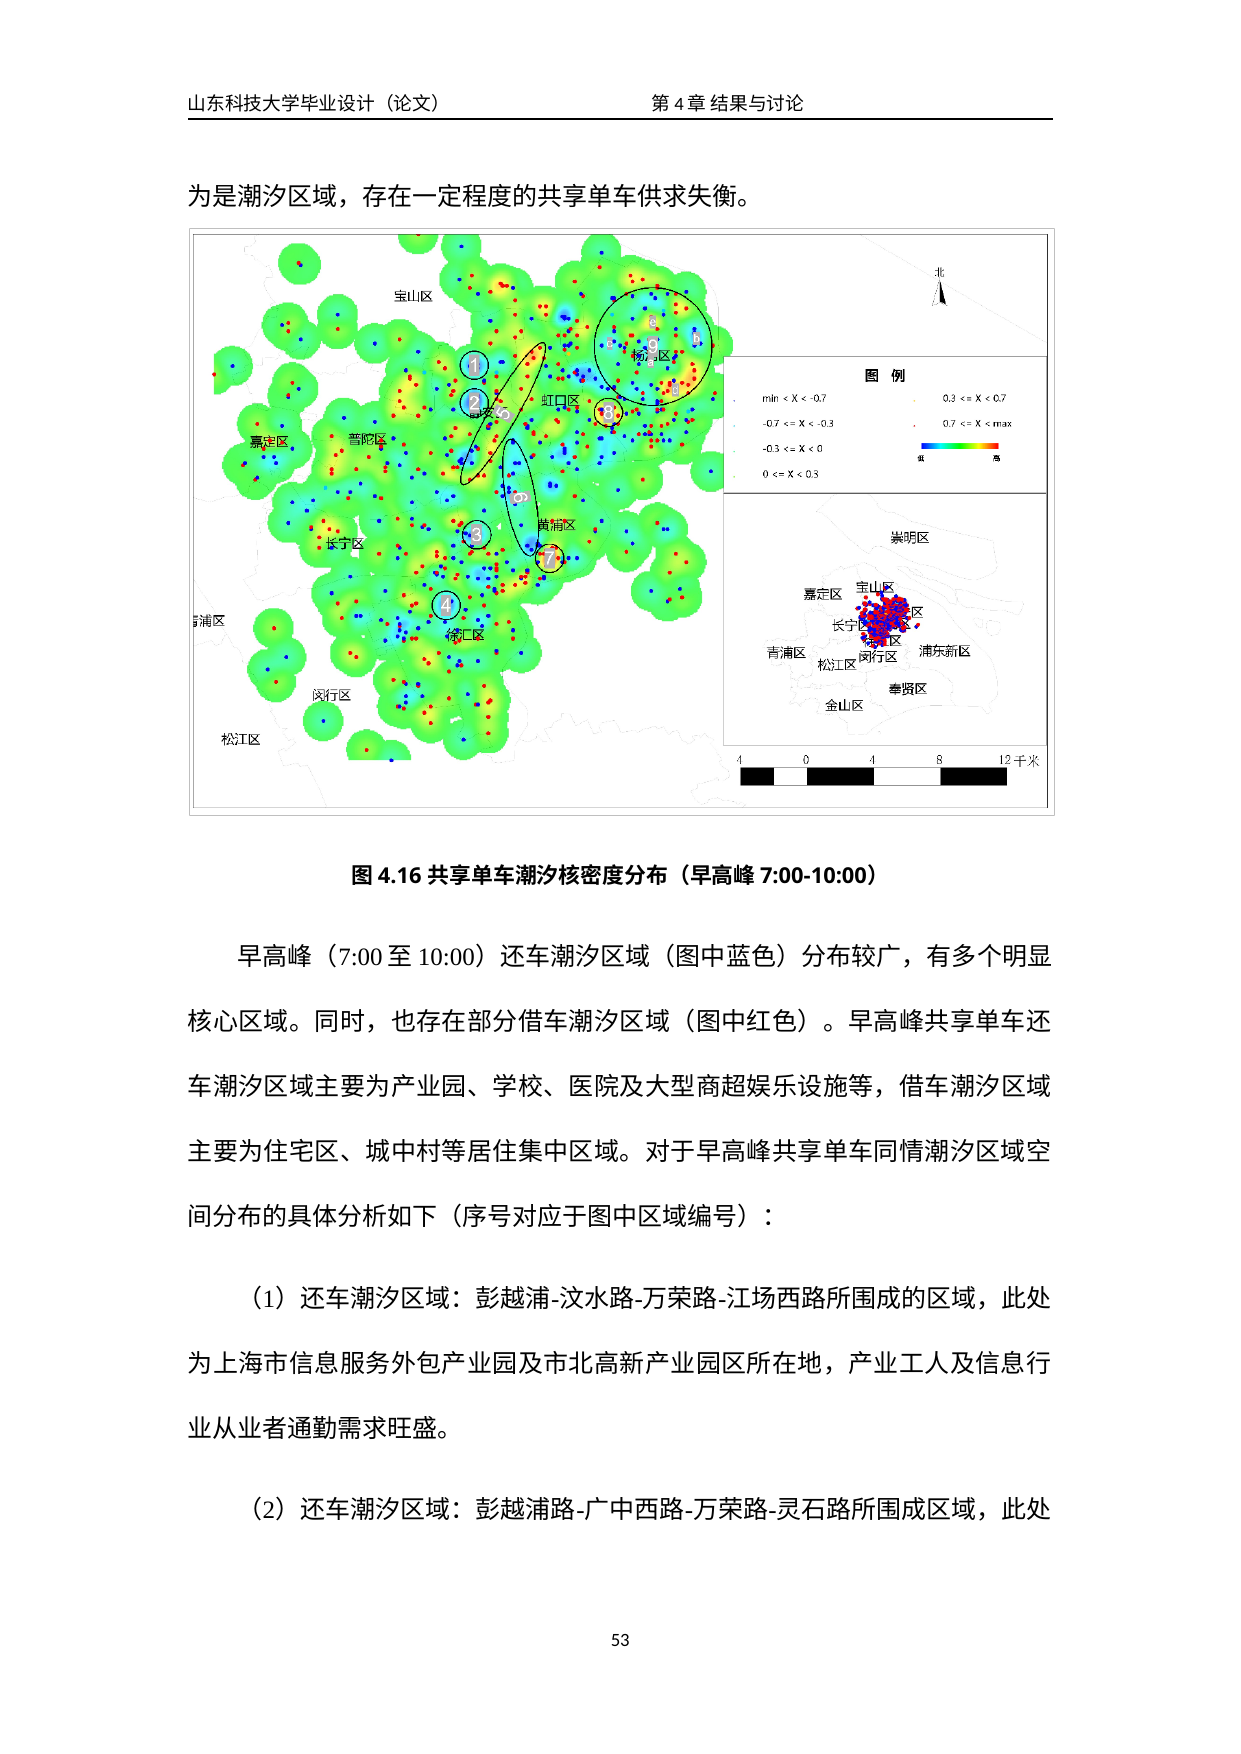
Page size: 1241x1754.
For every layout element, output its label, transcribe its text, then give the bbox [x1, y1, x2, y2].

text 图4.16 共享单车潮汐核密度分布（早高峰7:00-10:00） [187, 858, 1053, 890]
picture [187, 227, 1057, 818]
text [187, 1475, 1053, 1540]
text 早高峰（7:00至10:00）还车潮汐区域（图中蓝色）分布较广，有多个明显核心区域。同时，也存在部分借车潮汐区域（图中红色）。早高峰共享单车还车潮汐区域主要为产业园、学校、医院及大型商超娱乐设施等，借车潮汐区域主要为住宅区、城中村等居住集中区域。对于早高峰共享单车同情潮汐区域空间分布的具体分析如下（序号对应于图中区域编号）： [187, 922, 1053, 1247]
text （1）还车潮汐区域：彭越浦-汶水路-万荣路-江场西路所围成的区域，此处为上海市信息服务外包产业园及市北高新产业园区所在地，产业工人及信息行业从业者通勤需求旺盛。 [187, 1264, 1053, 1459]
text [187, 162, 1053, 227]
